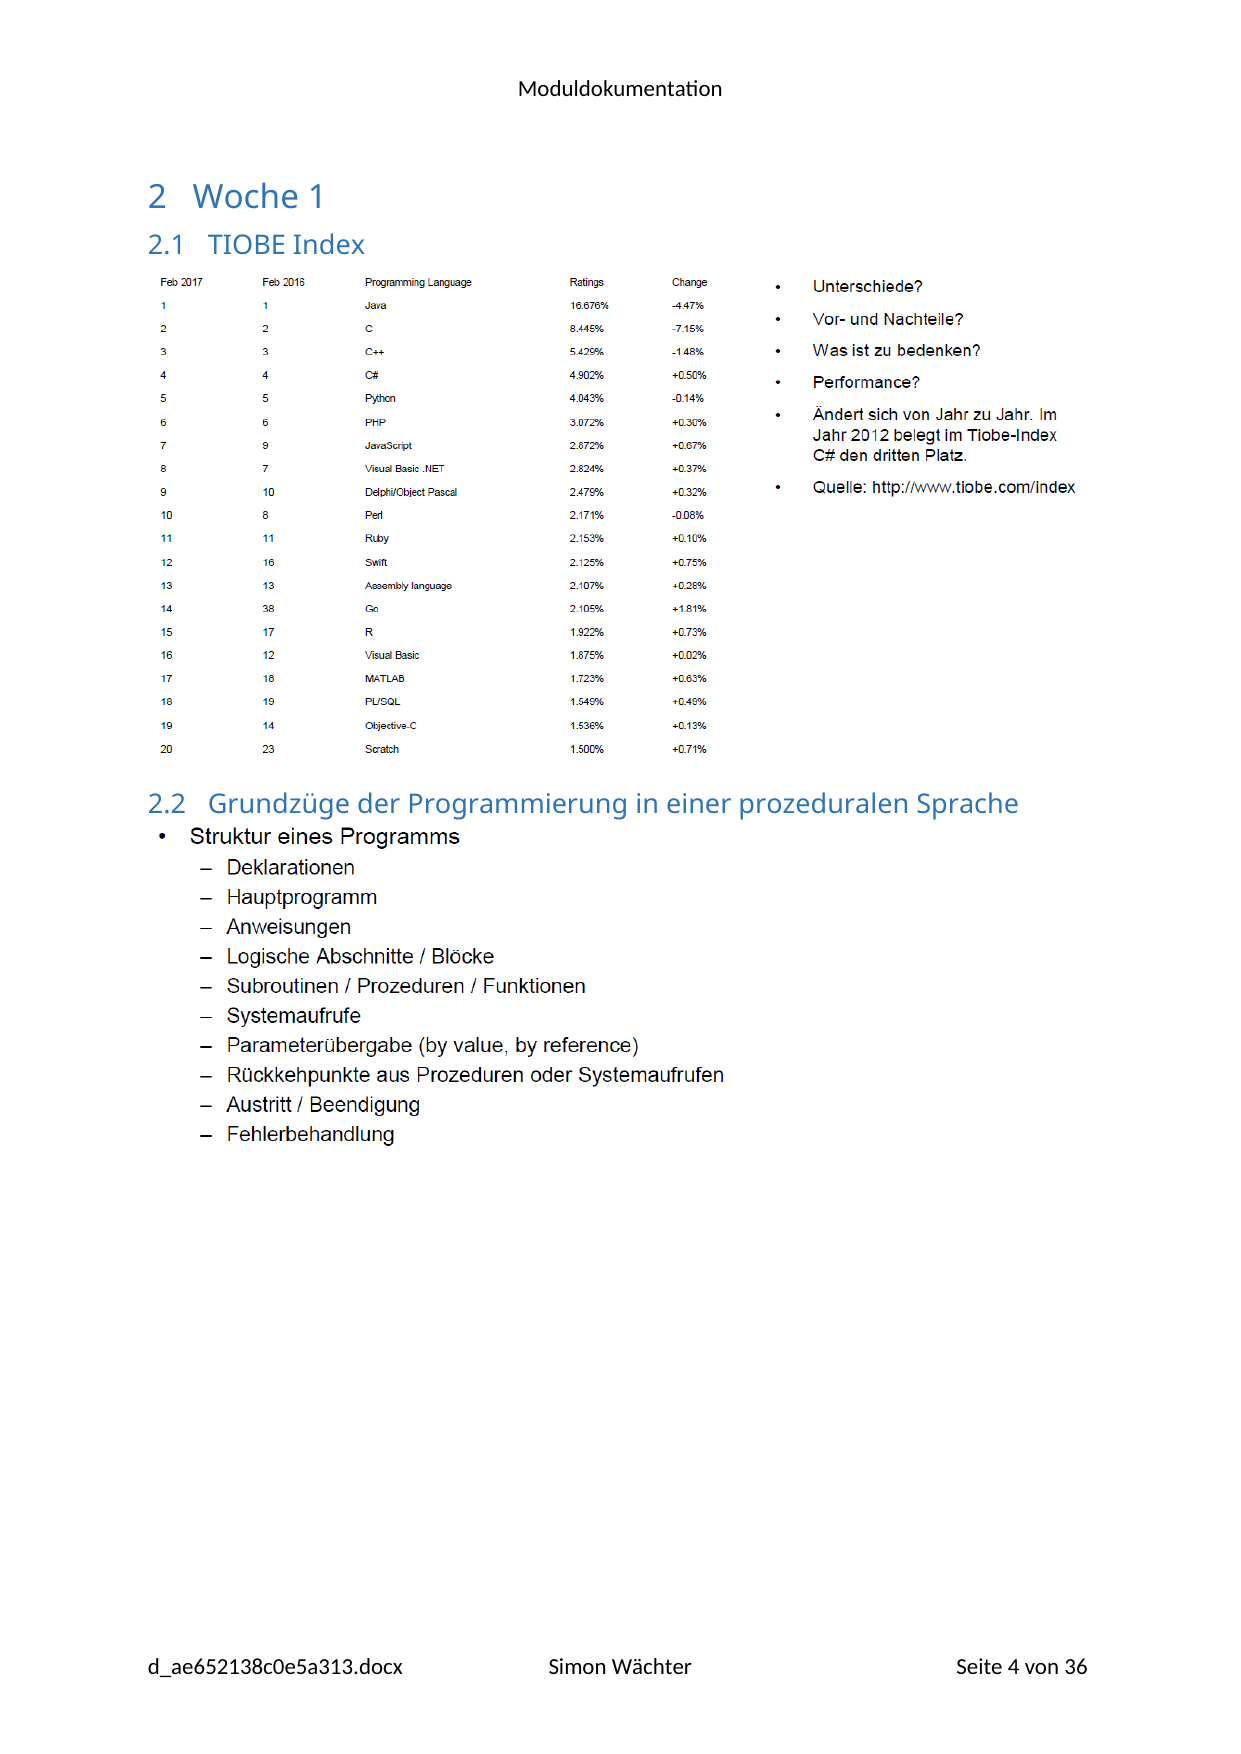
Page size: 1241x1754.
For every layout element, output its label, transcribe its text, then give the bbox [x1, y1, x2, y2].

subtitle Woche 1 [148, 173, 1093, 218]
picture [147, 265, 1093, 766]
picture [147, 824, 734, 1150]
subtitle TIOBE Index [148, 226, 1093, 263]
subtitle Grundzüge der Programmierung in einer prozeduralen Sprache [148, 785, 1093, 822]
